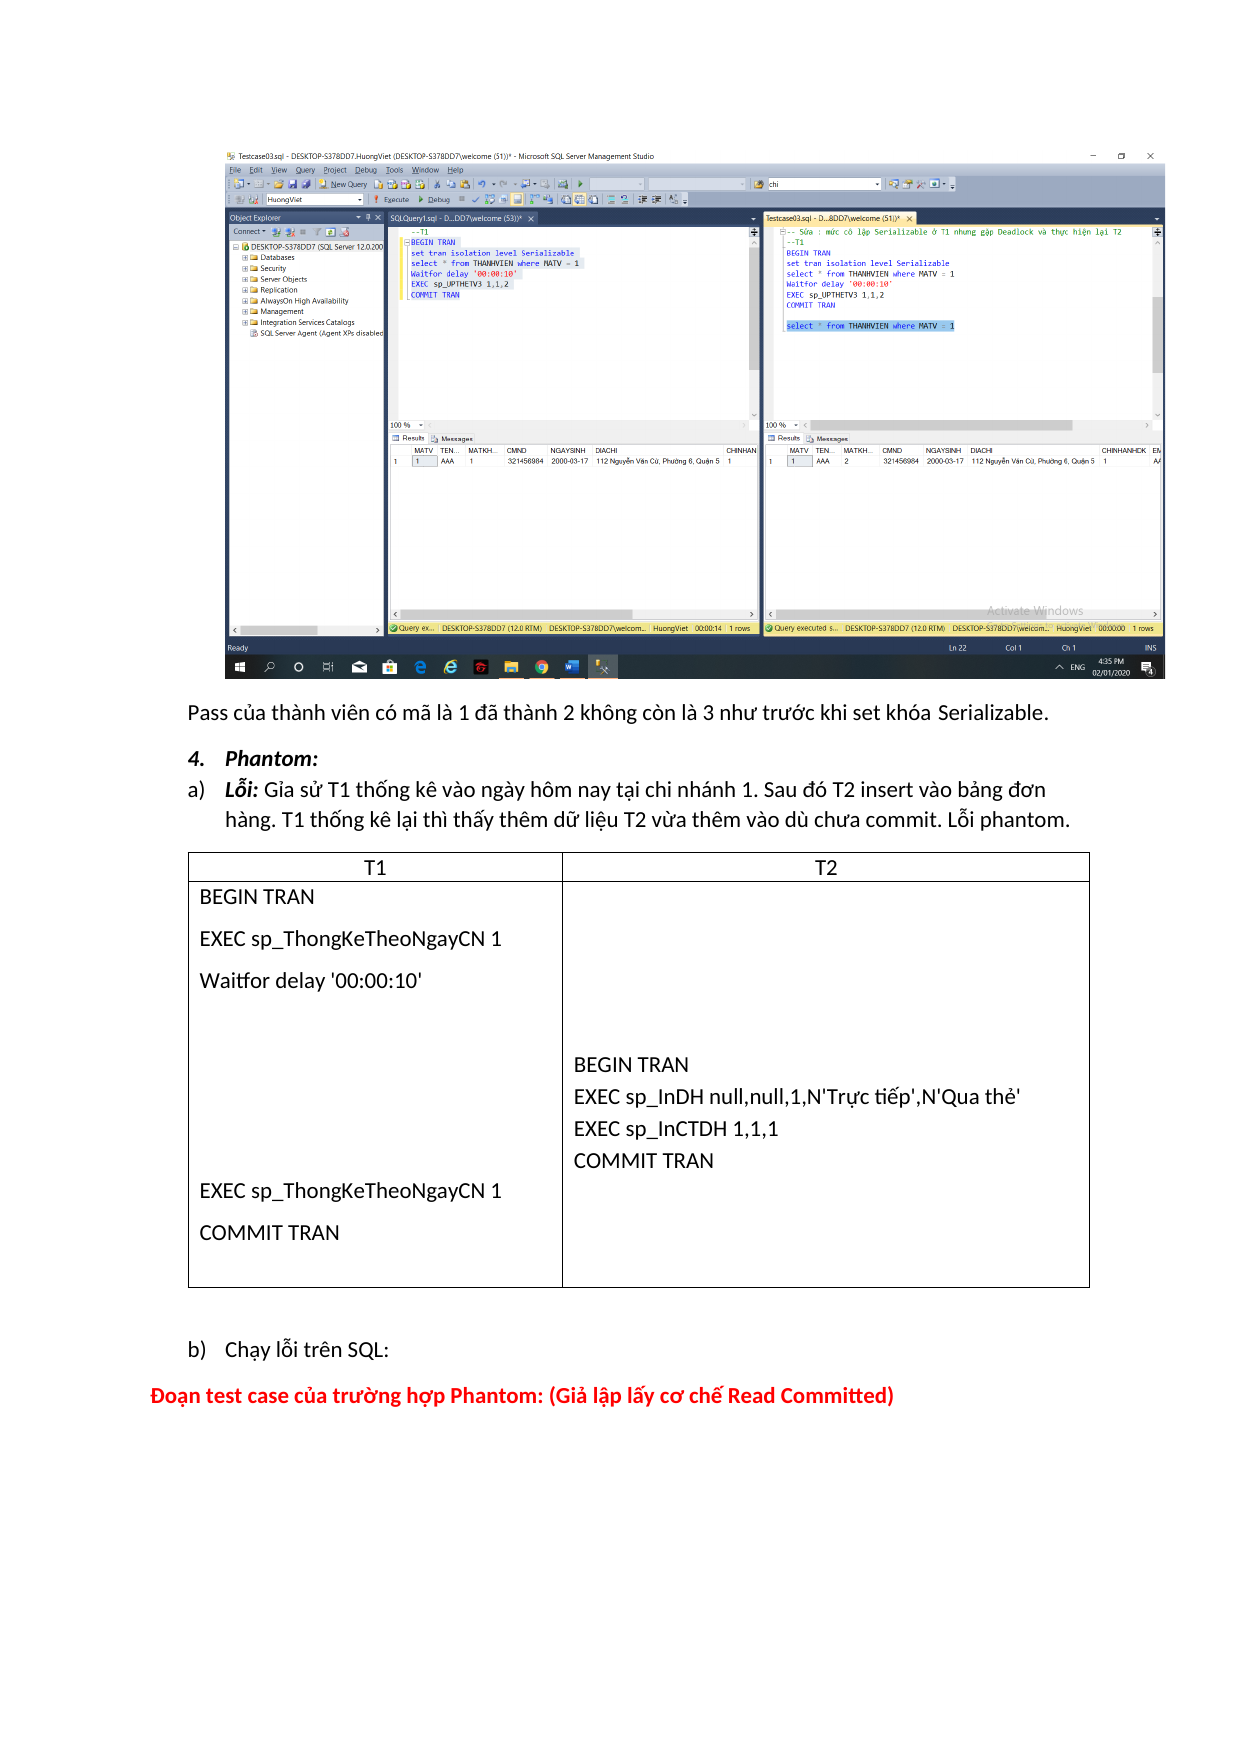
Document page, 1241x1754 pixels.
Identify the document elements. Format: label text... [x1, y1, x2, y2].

text Pass của thành viên có mã là 1 đã thành 2 không còn là 3 như trước khi set khóa Serializable. [187, 698, 1090, 726]
list Chạy lỗi trên SQL: [187, 1335, 1090, 1363]
table_cell BEGIN TRAN EXEC sp_InDH null,null,1,N'Trực tiếp',N'Qua thẻ' EXEC sp_InCTDH 1,1,1 COMMIT TRAN [563, 882, 1089, 1287]
text Đoạn test case của trường hợp Phantom: (Giả lập lấy cơ chế Read Committed) [150, 1382, 1090, 1409]
list Lỗi: Gỉa sử T1 thống kê vào ngày hôm nay tại chi nhánh 1. Sau đó T2 insert vào bảng đơn hàng. T1 thống kê lại thì thấy thêm dữ liệu T2 vừa thêm vào dù chưa commit. Lỗi phantom. [187, 775, 1090, 833]
table_header T1 [189, 853, 562, 881]
table_header T2 [563, 853, 1089, 881]
list Phantom: [187, 744, 1090, 773]
picture [225, 150, 1166, 679]
table_cell BEGIN TRAN EXEC sp_ThongKeTheoNgayCN 1 Waitfor delay '00:00:10' EXEC sp_ThongKeTheoNgayCN 1 COMMIT TRAN [189, 882, 562, 1287]
